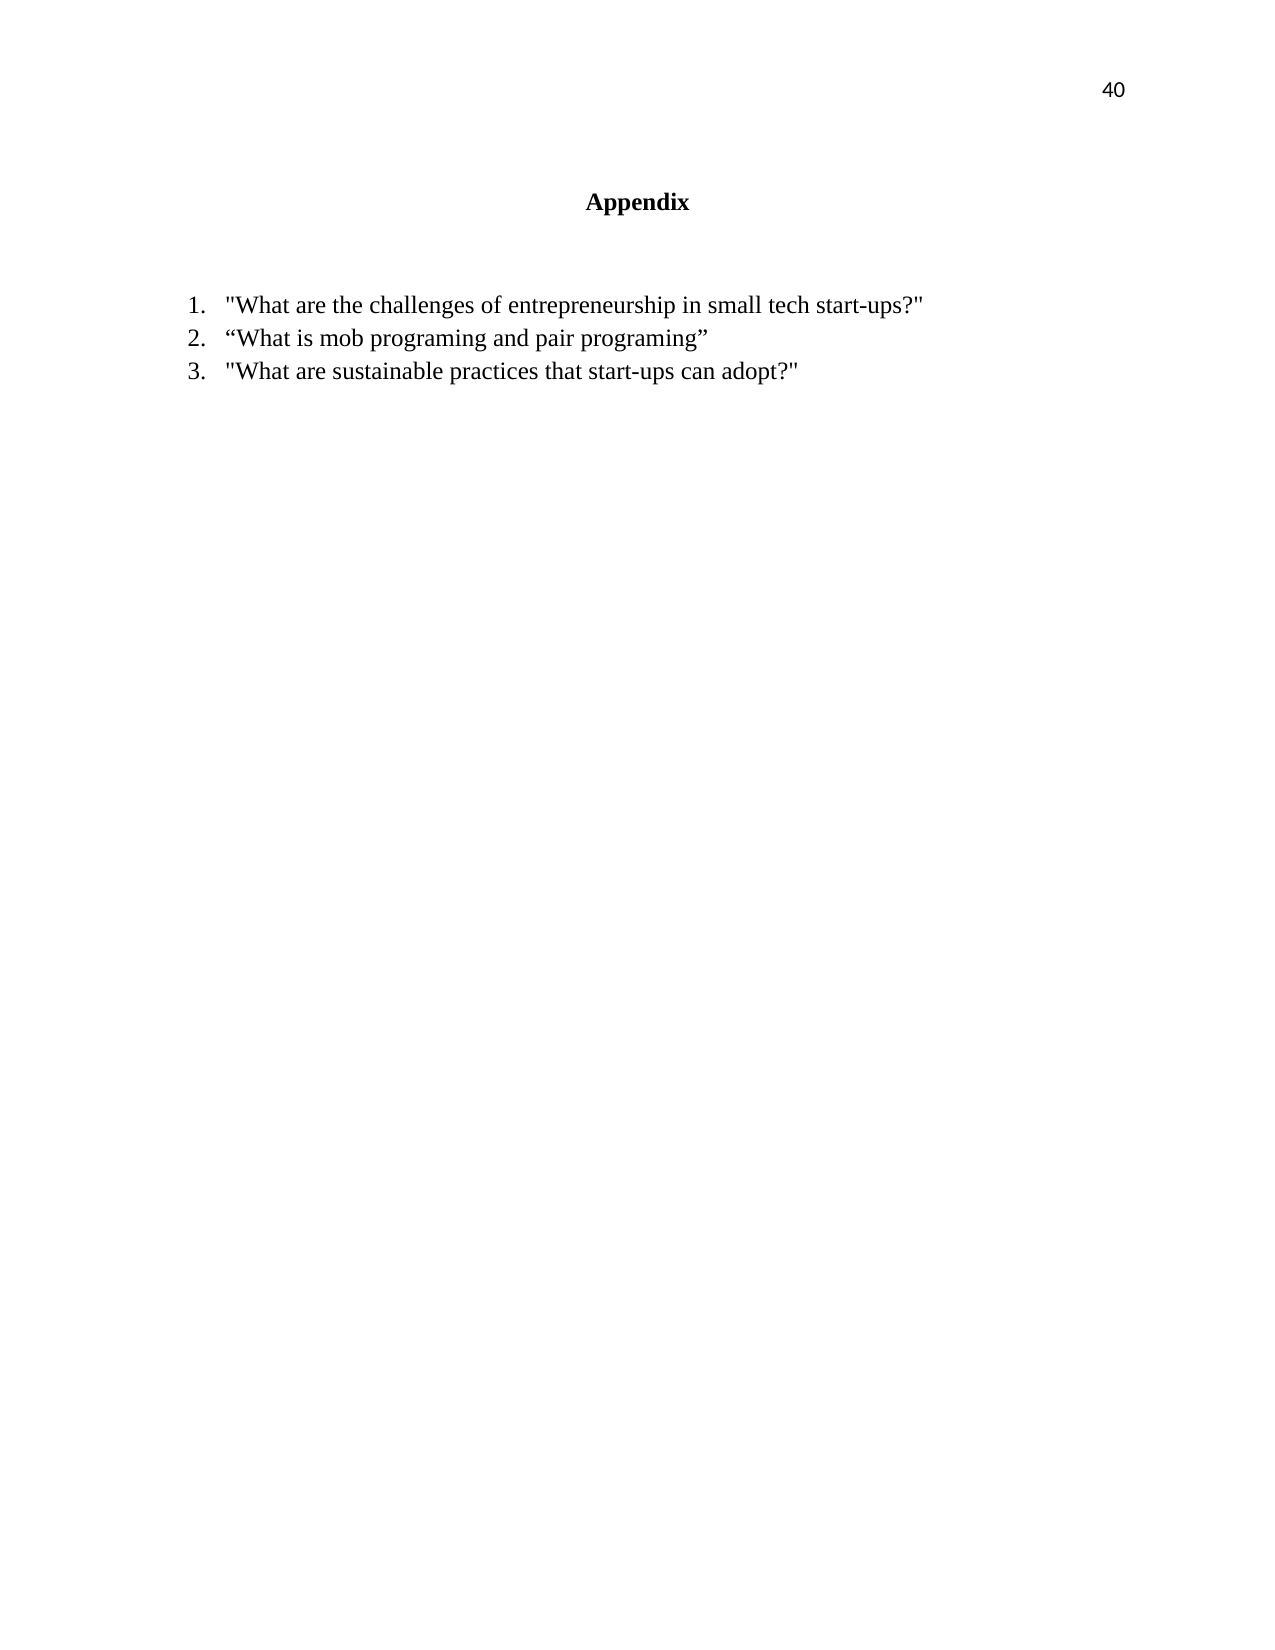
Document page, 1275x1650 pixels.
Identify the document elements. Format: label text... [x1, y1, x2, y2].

subtitle Appendix [150, 187, 1125, 216]
list "What are the challenges of entrepreneurship in small tech start-ups?" [187, 290, 1125, 319]
list “What is mob programing and pair programing” [187, 323, 1125, 352]
list "What are sustainable practices that start-ups can adopt?" [187, 356, 1125, 385]
